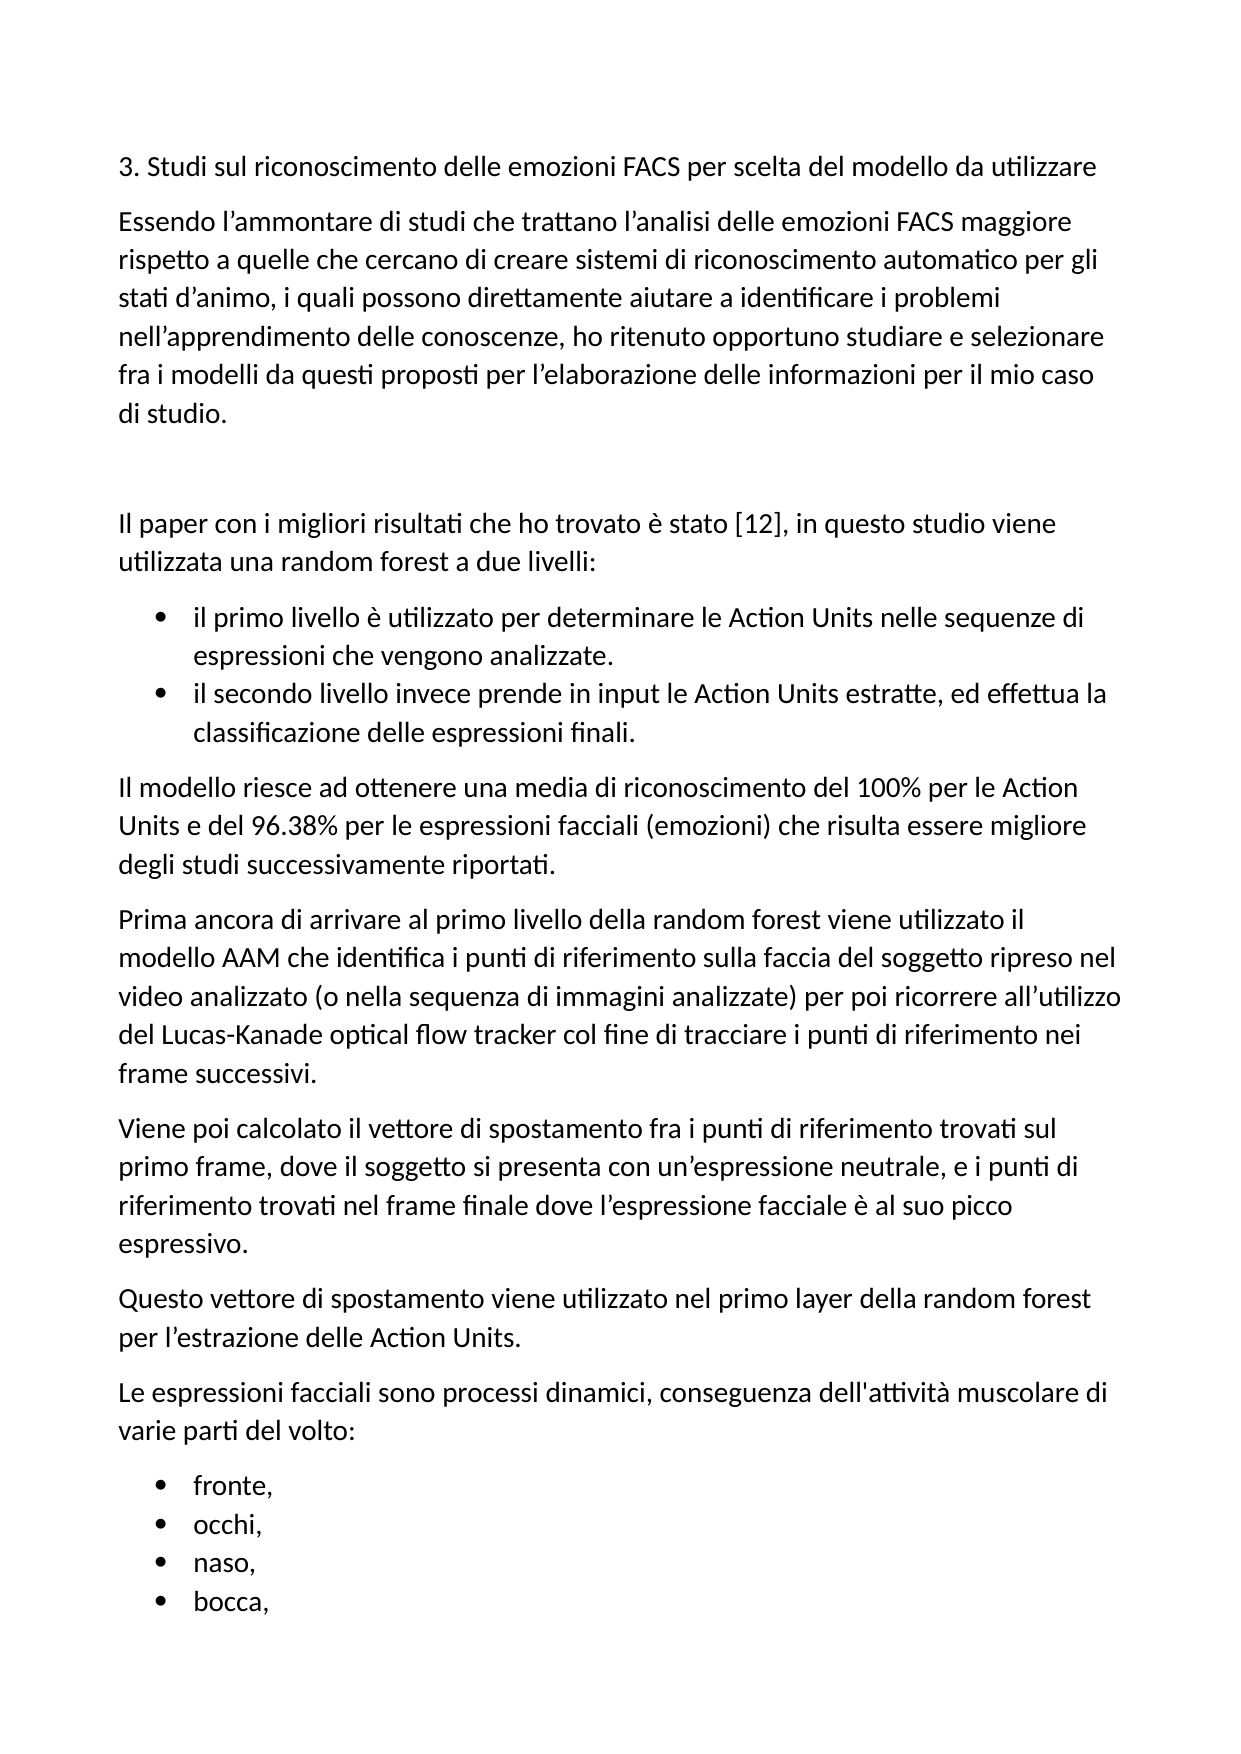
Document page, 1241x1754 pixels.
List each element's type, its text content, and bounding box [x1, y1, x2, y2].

text Questo vettore di spostamento viene utilizzato nel primo layer della random forest per l’estrazione delle Action Units. [118, 1280, 1122, 1354]
text Il modello riesce ad ottenere una media di riconoscimento del 100% per le Action Units e del 96.38% per le espressioni facciali (emozioni) che risulta essere migliore degli studi successivamente riportati. [118, 769, 1122, 882]
text Le espressioni facciali sono processi dinamici, conseguenza dell'attività muscolare di varie parti del volto: [118, 1374, 1122, 1448]
list il secondo livello invece prende in input le Action Units estratte, ed effettua la classificazione delle espressioni finali. [156, 676, 1122, 749]
text Viene poi calcolato il vettore di spostamento fra i punti di riferimento trovati sul primo frame, dove il soggetto si presenta con un’espressione neutrale, e i punti di riferimento trovati nel frame finale dove l’espressione facciale è al suo picco espressivo. [118, 1110, 1122, 1261]
text Il paper con i migliori risultati che ho trovato è stato [12], in questo studio viene utilizzata una random forest a due livelli: [118, 505, 1122, 579]
list occhi, [156, 1506, 1122, 1541]
list il primo livello è utilizzato per determinare le Action Units nelle sequenze di espressioni che vengono analizzate. [156, 599, 1122, 673]
text 3. Studi sul riconoscimento delle emozioni FACS per scelta del modello da utilizzare [118, 148, 1122, 183]
text Essendo l’ammontare di studi che trattano l’analisi delle emozioni FACS maggiore rispetto a quelle che cercano di creare sistemi di riconoscimento automatico per gli stati d’animo, i quali possono direttamente aiutare a identificare i problemi nell’apprendimento delle conoscenze, ho ritenuto opportuno studiare e selezionare fra i modelli da questi proposti per l’elaborazione delle informazioni per il mio caso di studio. [118, 203, 1122, 431]
list naso, [156, 1544, 1122, 1580]
list bocca, [156, 1583, 1122, 1618]
text Prima ancora di arrivare al primo livello della random forest viene utilizzato il modello AAM che identifica i punti di riferimento sulla faccia del soggetto ripreso nel video analizzato (o nella sequenza di immagini analizzate) per poi ricorrere all’utilizzo del Lucas-Kanade optical flow tracker col fine di tracciare i punti di riferimento nei frame successivi. [118, 901, 1122, 1090]
list fronte, [156, 1467, 1122, 1503]
